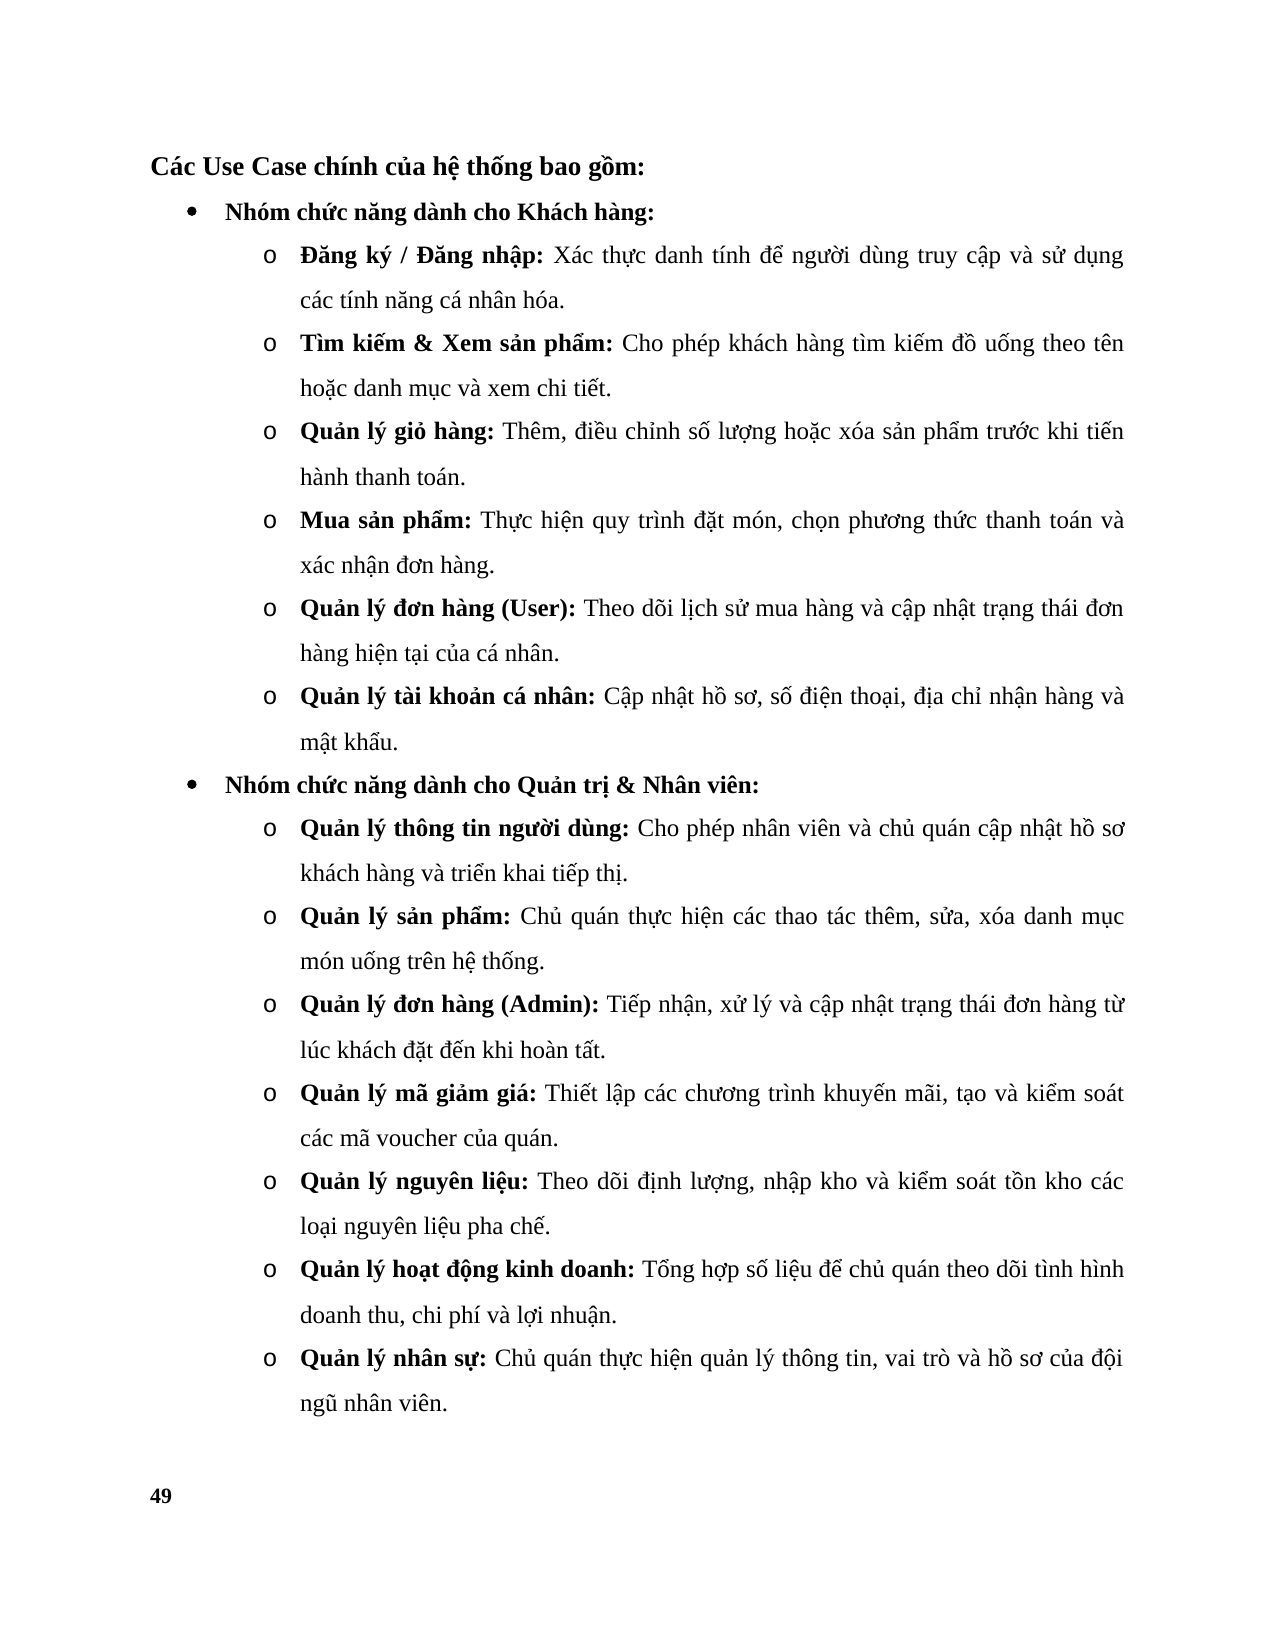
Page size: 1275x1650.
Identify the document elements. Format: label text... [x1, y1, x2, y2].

list Quản lý nhân sự: Chủ quán thực hiện quản lý thông tin, vai trò và hồ sơ của đội ngũ nhân viên. [262, 1343, 1125, 1417]
list Quản lý hoạt động kinh doanh: Tổng hợp số liệu để chủ quán theo dõi tình hình doanh thu, chi phí và lợi nhuận. [262, 1254, 1125, 1328]
list Quản lý giỏ hàng: Thêm, điều chỉnh số lượng hoặc xóa sản phẩm trước khi tiến hành thanh toán. [262, 416, 1125, 490]
list Tìm kiếm & Xem sản phẩm: Cho phép khách hàng tìm kiếm đồ uống theo tên hoặc danh mục và xem chi tiết. [262, 328, 1125, 402]
list Nhóm chức năng dành cho Khách hàng: [187, 197, 1125, 225]
text Các Use Case chính của hệ thống bao gồm: [150, 150, 1125, 181]
list Nhóm chức năng dành cho Quản trị & Nhân viên: [187, 770, 1125, 798]
list Mua sản phẩm: Thực hiện quy trình đặt món, chọn phương thức thanh toán và xác nhận đơn hàng. [262, 505, 1125, 579]
list Đăng ký / Đăng nhập: Xác thực danh tính để người dùng truy cập và sử dụng các tính năng cá nhân hóa. [262, 240, 1125, 314]
list Quản lý mã giảm giá: Thiết lập các chương trình khuyến mãi, tạo và kiểm soát các mã voucher của quán. [262, 1078, 1125, 1152]
list Quản lý sản phẩm: Chủ quán thực hiện các thao tác thêm, sửa, xóa danh mục món uống trên hệ thống. [262, 901, 1125, 975]
list Quản lý đơn hàng (User): Theo dõi lịch sử mua hàng và cập nhật trạng thái đơn hàng hiện tại của cá nhân. [262, 593, 1125, 667]
list Quản lý thông tin người dùng: Cho phép nhân viên và chủ quán cập nhật hồ sơ khách hàng và triển khai tiếp thị. [262, 813, 1125, 887]
list Quản lý nguyên liệu: Theo dõi định lượng, nhập kho và kiểm soát tồn kho các loại nguyên liệu pha chế. [262, 1166, 1125, 1240]
list Quản lý đơn hàng (Admin): Tiếp nhận, xử lý và cập nhật trạng thái đơn hàng từ lúc khách đặt đến khi hoàn tất. [262, 989, 1125, 1063]
list Quản lý tài khoản cá nhân: Cập nhật hồ sơ, số điện thoại, địa chỉ nhận hàng và mật khẩu. [262, 681, 1125, 755]
